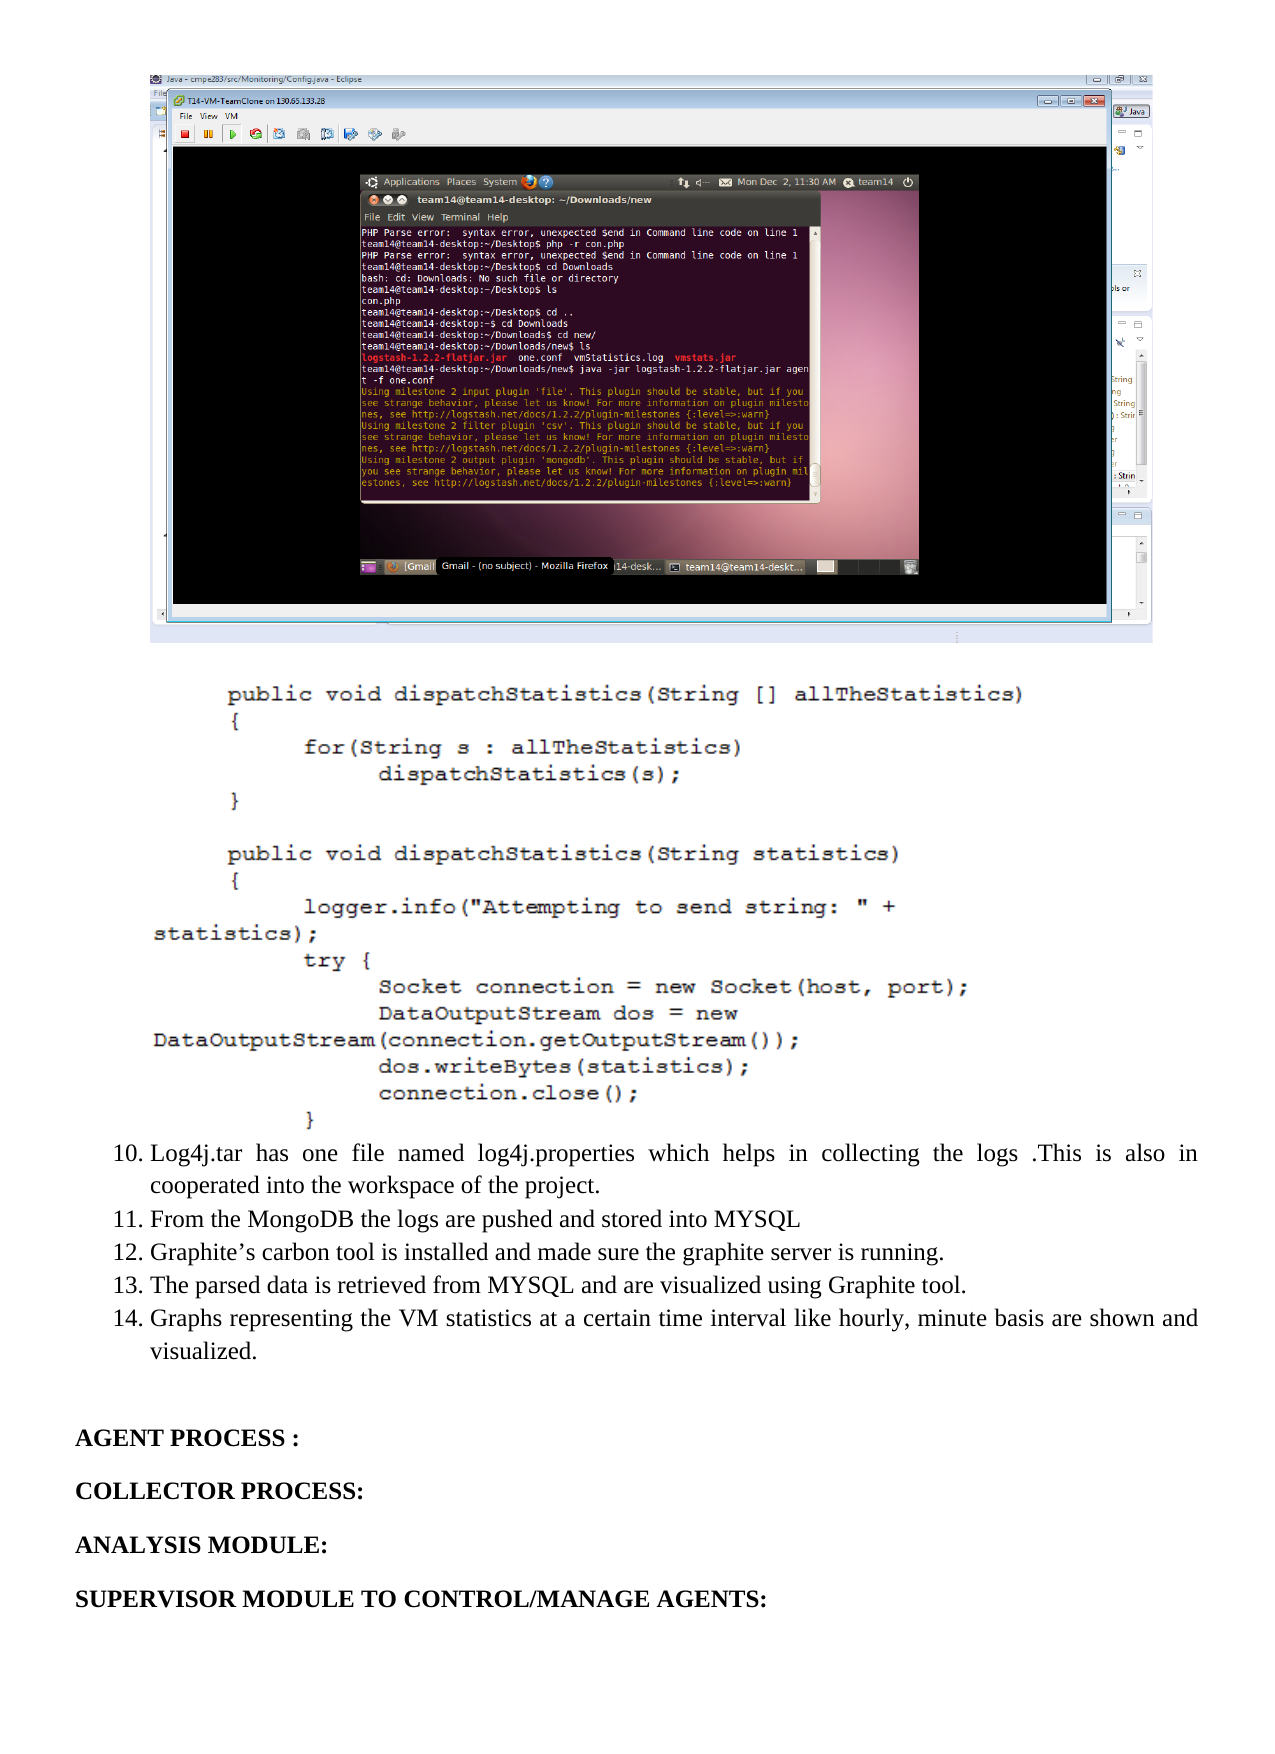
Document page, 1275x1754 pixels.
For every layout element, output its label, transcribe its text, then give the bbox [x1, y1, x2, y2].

list Log4j.tar has one file named log4j.properties which helps in collecting the logs .This is also in cooperated into the workspace of the project. [112, 1138, 1200, 1199]
picture [150, 75, 1153, 643]
list Graphite’s carbon tool is installed and made sure the graphite server is running. [112, 1237, 1200, 1265]
text ANALYSIS MODULE: [75, 1530, 1200, 1559]
text SUPERVISOR MODULE TO CONTROL/MANAGE AGENTS: [75, 1584, 1200, 1613]
text COLLECTOR PROCESS: [75, 1476, 1200, 1505]
picture [150, 646, 1050, 1134]
text AGENT PROCESS : [75, 1423, 1200, 1451]
list Graphs representing the VM statistics at a certain time interval like hourly, minute basis are shown and visualized. [112, 1303, 1200, 1364]
list The parsed data is retrieved from MYSQL and are visualized using Graphite tool. [112, 1270, 1200, 1298]
list From the MongoDB the logs are pushed and stored into MYSQL [112, 1204, 1200, 1232]
